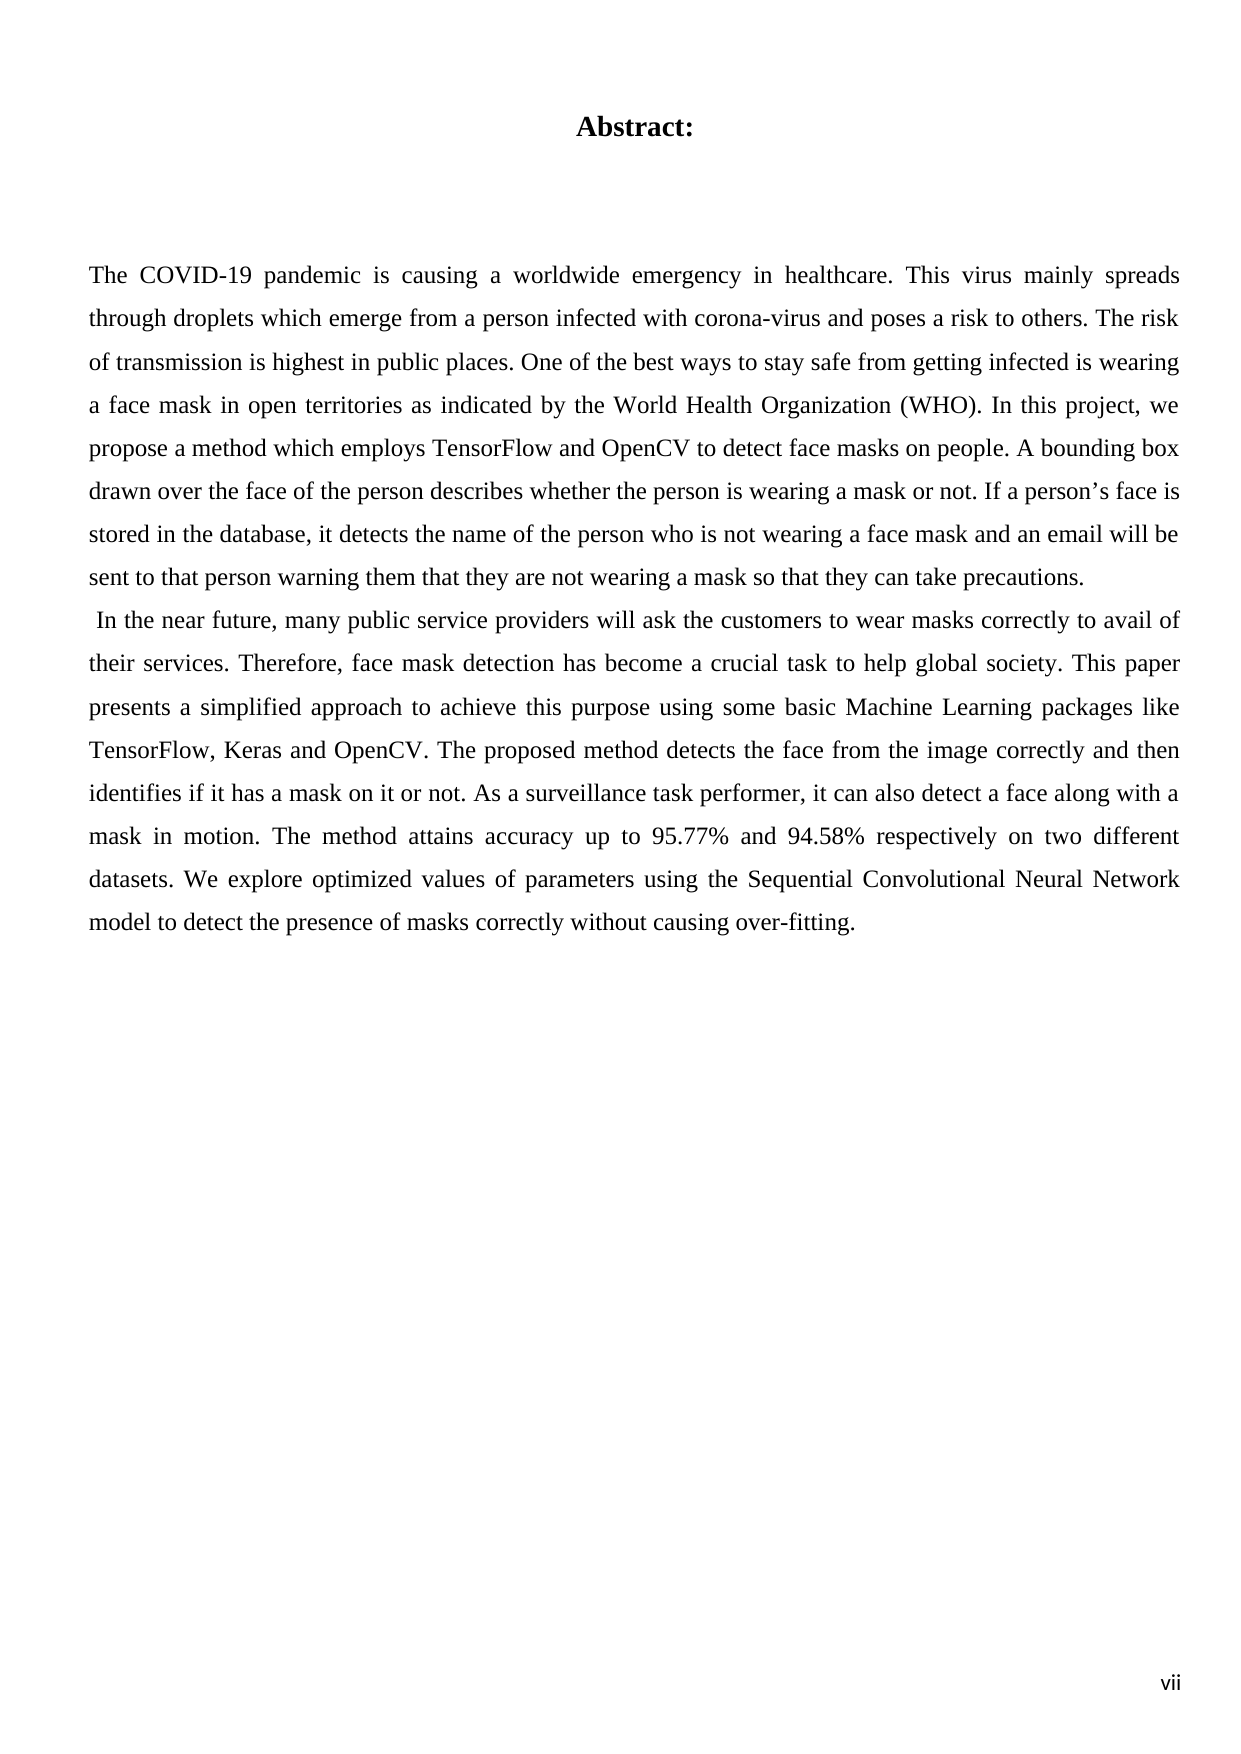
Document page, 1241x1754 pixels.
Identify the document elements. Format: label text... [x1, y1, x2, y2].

text The COVID-19 pandemic is causing a worldwide emergency in healthcare. This virus mainly spreads through droplets which emerge from a person infected with corona-virus and poses a risk to others. The risk of transmission is highest in public places. One of the best ways to stay safe from getting infected is wearing a face mask in open territories as indicated by the World Health Organization (WHO). In this project, we propose a method which employs TensorFlow and OpenCV to detect face masks on people. A bounding box drawn over the face of the person describes whether the person is wearing a mask or not. If a person’s face is stored in the database, it detects the name of the person who is not wearing a face mask and an email will be sent to that person warning them that they are not wearing a mask so that they can take precautions. [89, 260, 1181, 591]
text Abstract: [89, 109, 1181, 143]
text In the near future, many public service providers will ask the customers to wear masks correctly to avail of their services. Therefore, face mask detection has become a crucial task to help global society. This paper presents a simplified approach to achieve this purpose using some basic Machine Learning packages like TensorFlow, Keras and OpenCV. The proposed method detects the face from the image correctly and then identifies if it has a mask on it or not. As a surveillance task performer, it can also detect a face along with a mask in motion. The method attains accuracy up to 95.77% and 94.58% respectively on two different datasets. We explore optimized values of parameters using the Sequential Convolutional Neural Network model to detect the presence of masks correctly without causing over-fitting. [89, 605, 1181, 936]
